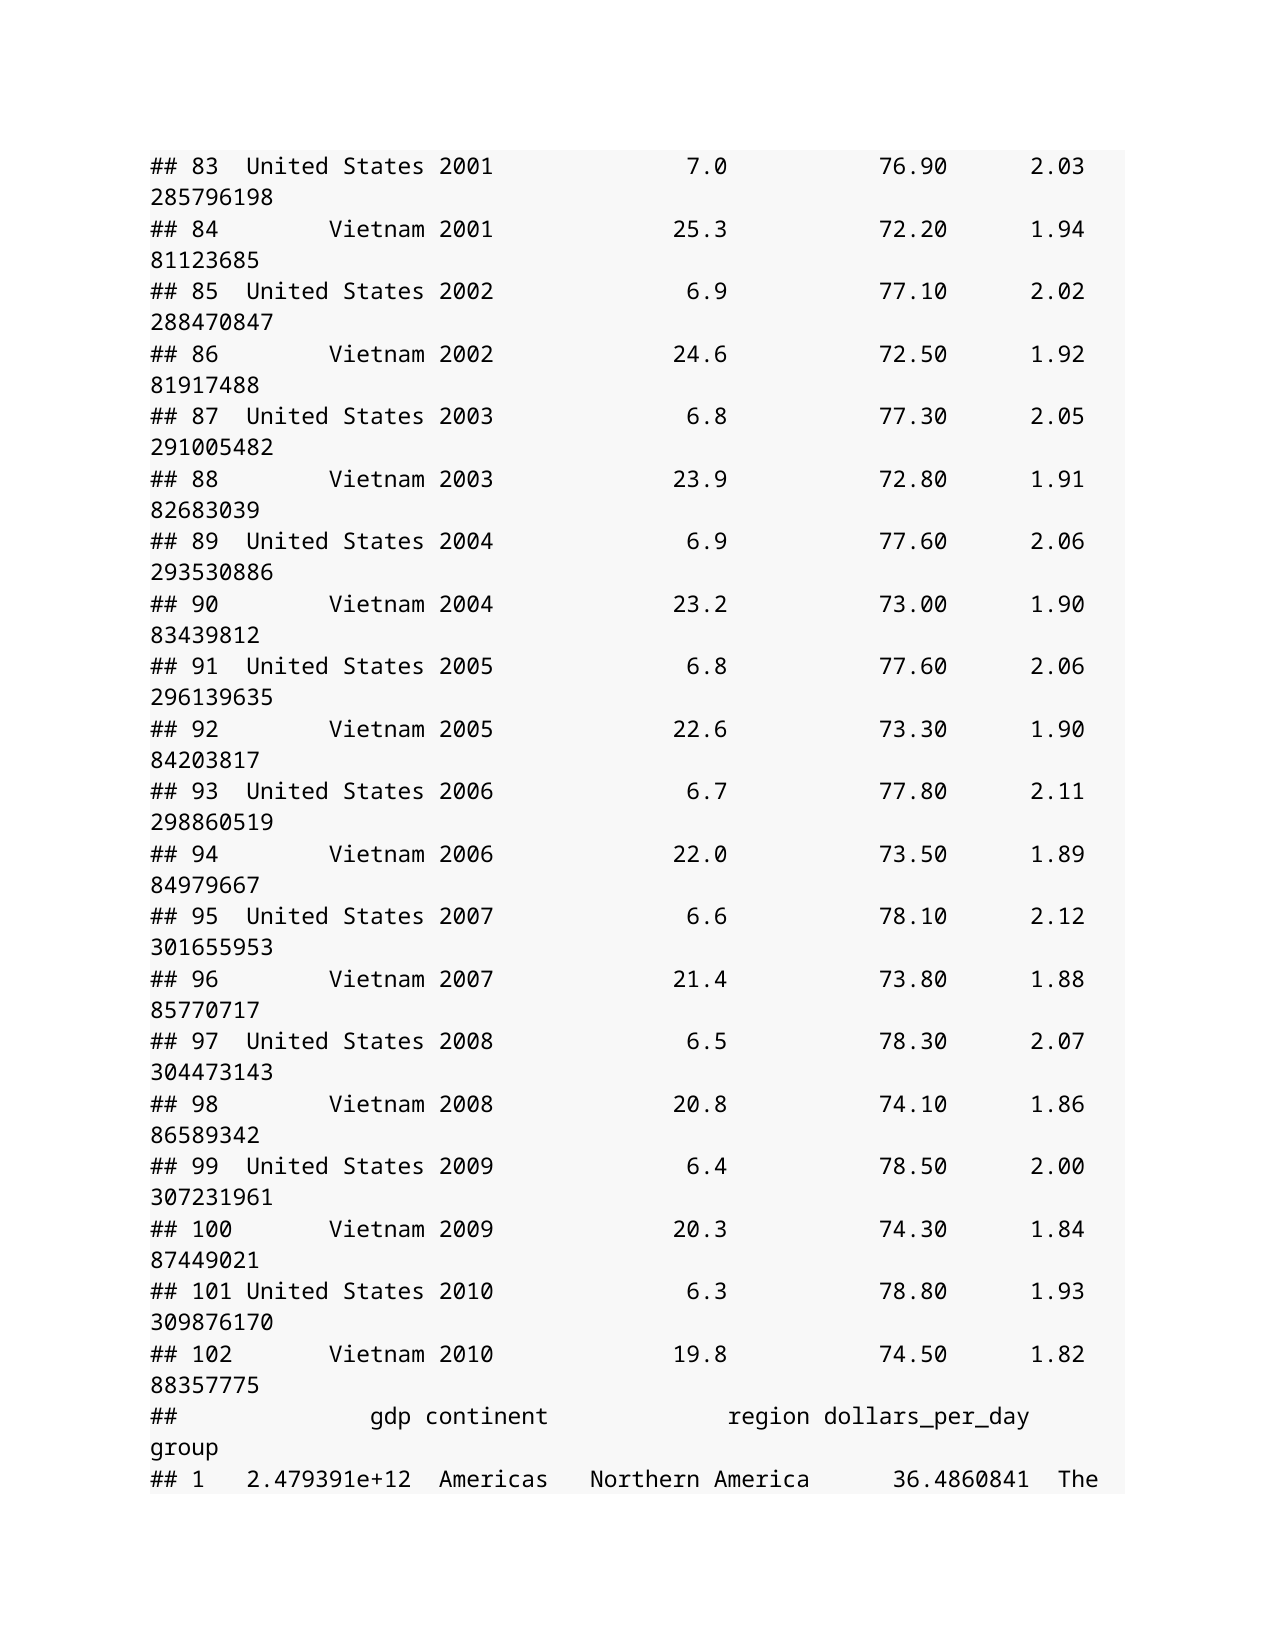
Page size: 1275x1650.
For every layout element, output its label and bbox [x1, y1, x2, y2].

text [150, 150, 1125, 1494]
